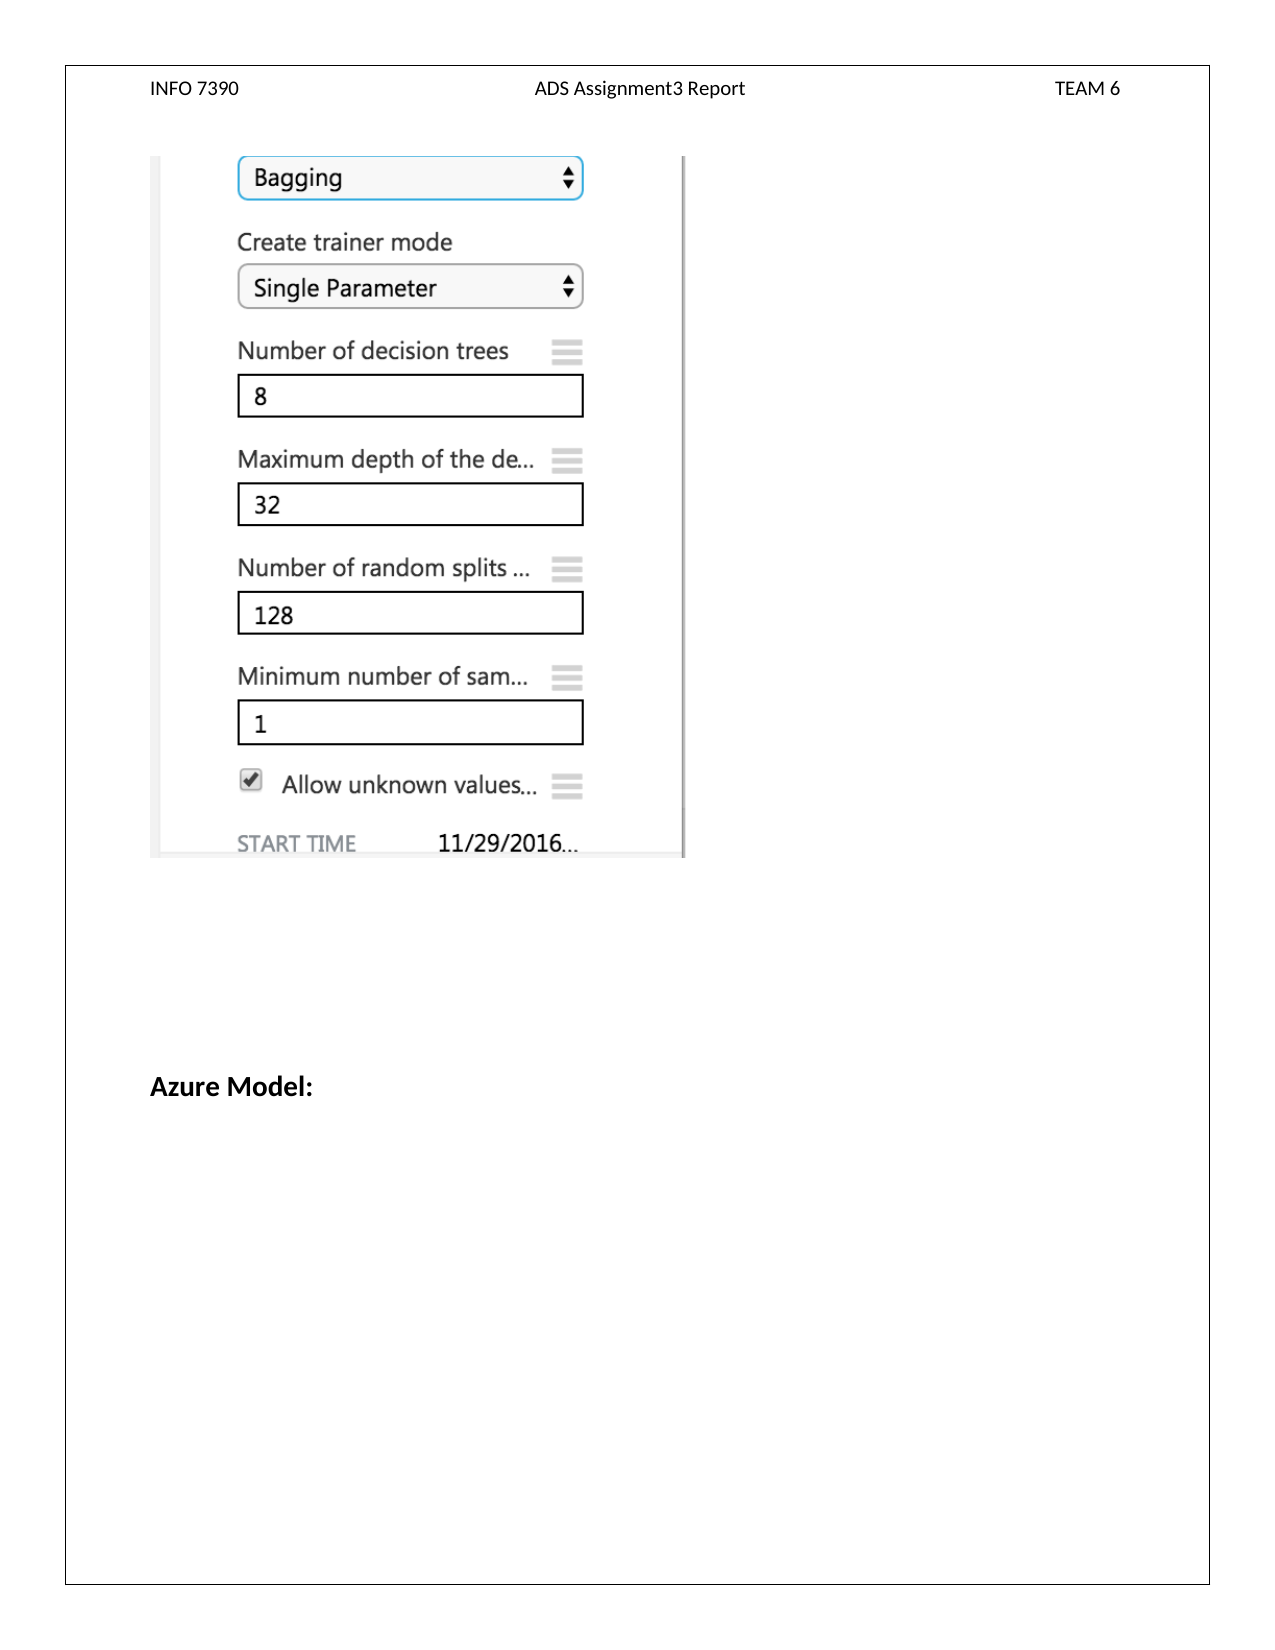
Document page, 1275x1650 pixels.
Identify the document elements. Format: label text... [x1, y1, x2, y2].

text Azure Model: [150, 1068, 1125, 1104]
picture [150, 156, 686, 858]
